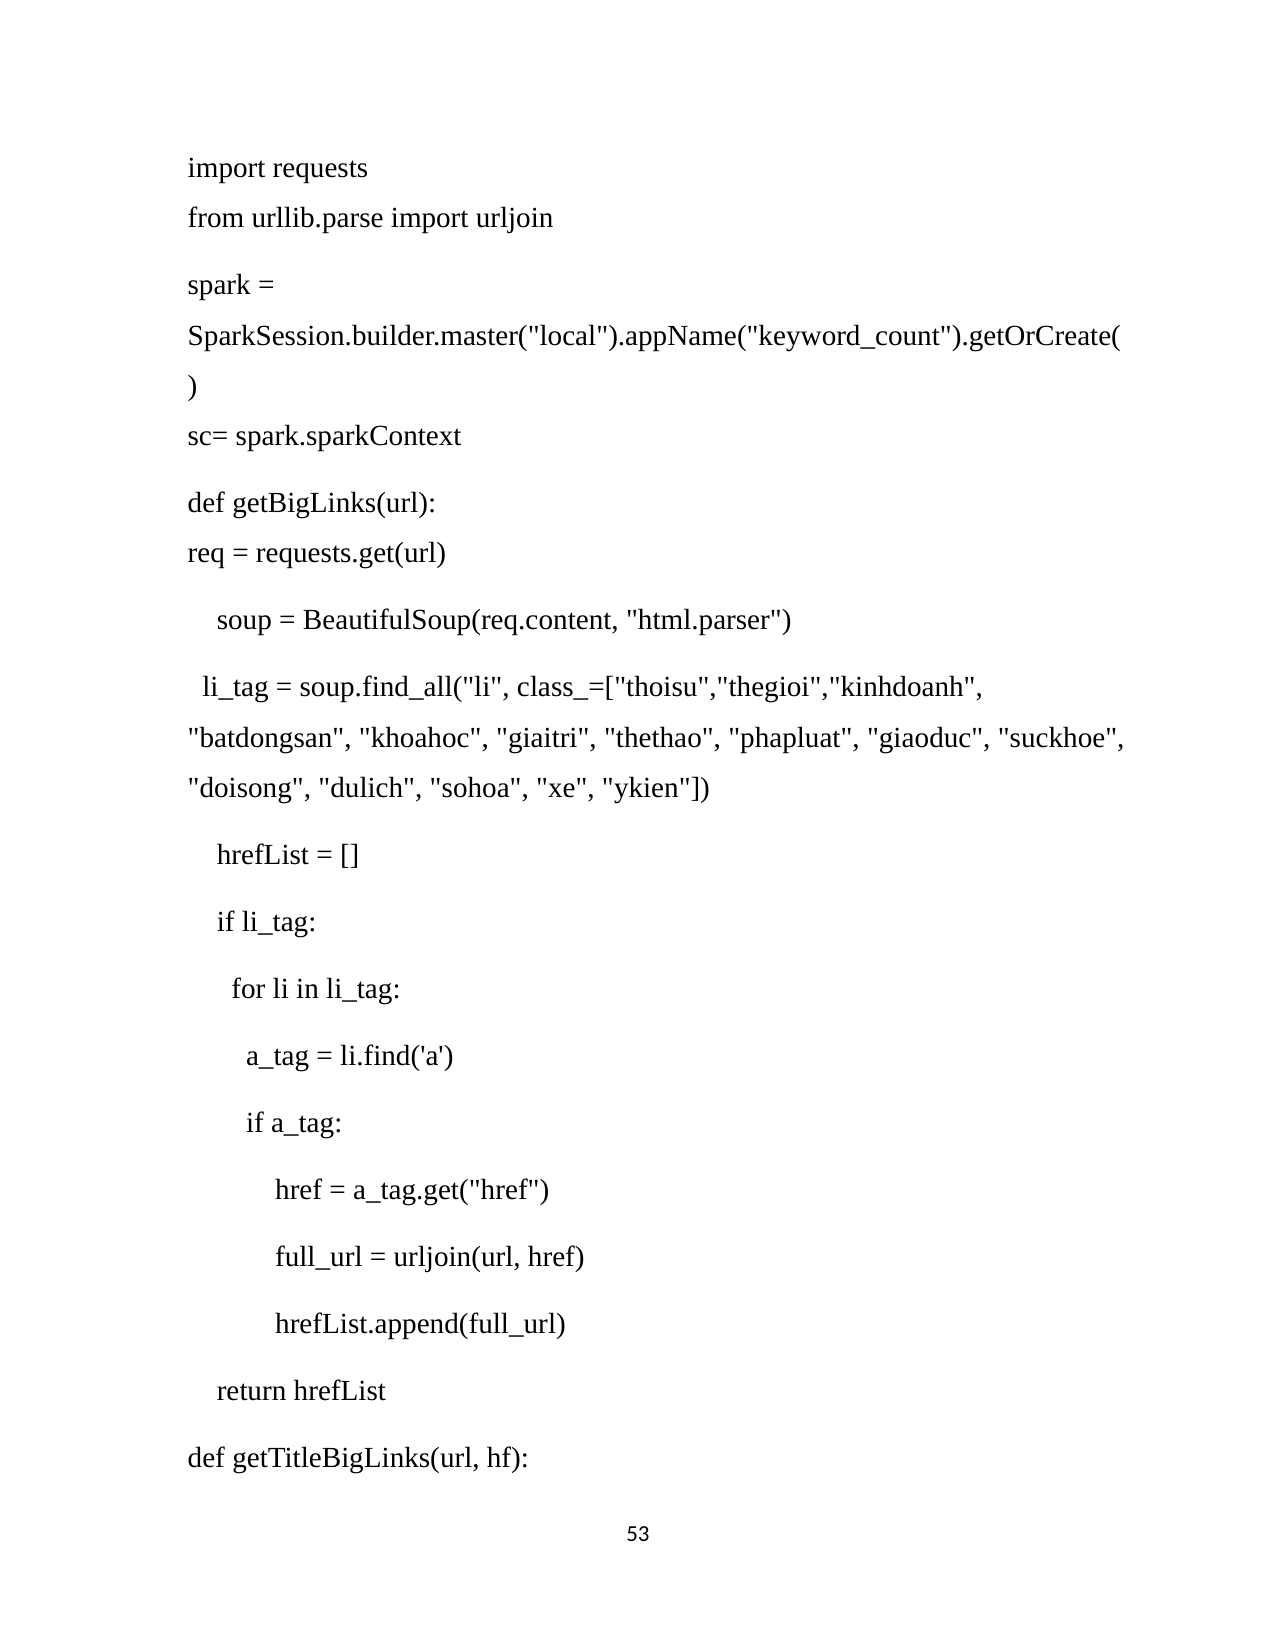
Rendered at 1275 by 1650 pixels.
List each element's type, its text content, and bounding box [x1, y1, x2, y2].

text href = a_tag.get("href") [187, 1172, 1125, 1206]
text def getBigLinks(url): req = requests.get(url) [187, 485, 1125, 569]
text hrefList = [] [187, 837, 1125, 871]
text full_url = urljoin(url, href) [187, 1239, 1125, 1272]
text soup = BeautifulSoup(req.content, "html.parser") [187, 602, 1125, 636]
text if li_tag: [187, 904, 1125, 938]
text a_tag = li.find('a') [187, 1038, 1125, 1072]
text li_tag = soup.find_all("li", class_=["thoisu","thegioi","kinhdoanh", "batdongsan", "khoahoc", "giaitri", "thethao", "phapluat", "giaoduc", "suckhoe", "doisong", "dulich", "sohoa", "xe", "ykien"]) [187, 669, 1125, 804]
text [187, 150, 1125, 234]
text if a_tag: [187, 1105, 1125, 1138]
text return hrefList [187, 1373, 1125, 1406]
text def getTitleBigLinks(url, hf): [187, 1440, 1125, 1473]
text hrefList.append(full_url) [187, 1306, 1125, 1339]
text for li in li_tag: [187, 971, 1125, 1004]
text spark = SparkSession.builder.master("local").appName("keyword_count").getOrCreate() sc= spark.sparkContext [187, 267, 1125, 452]
